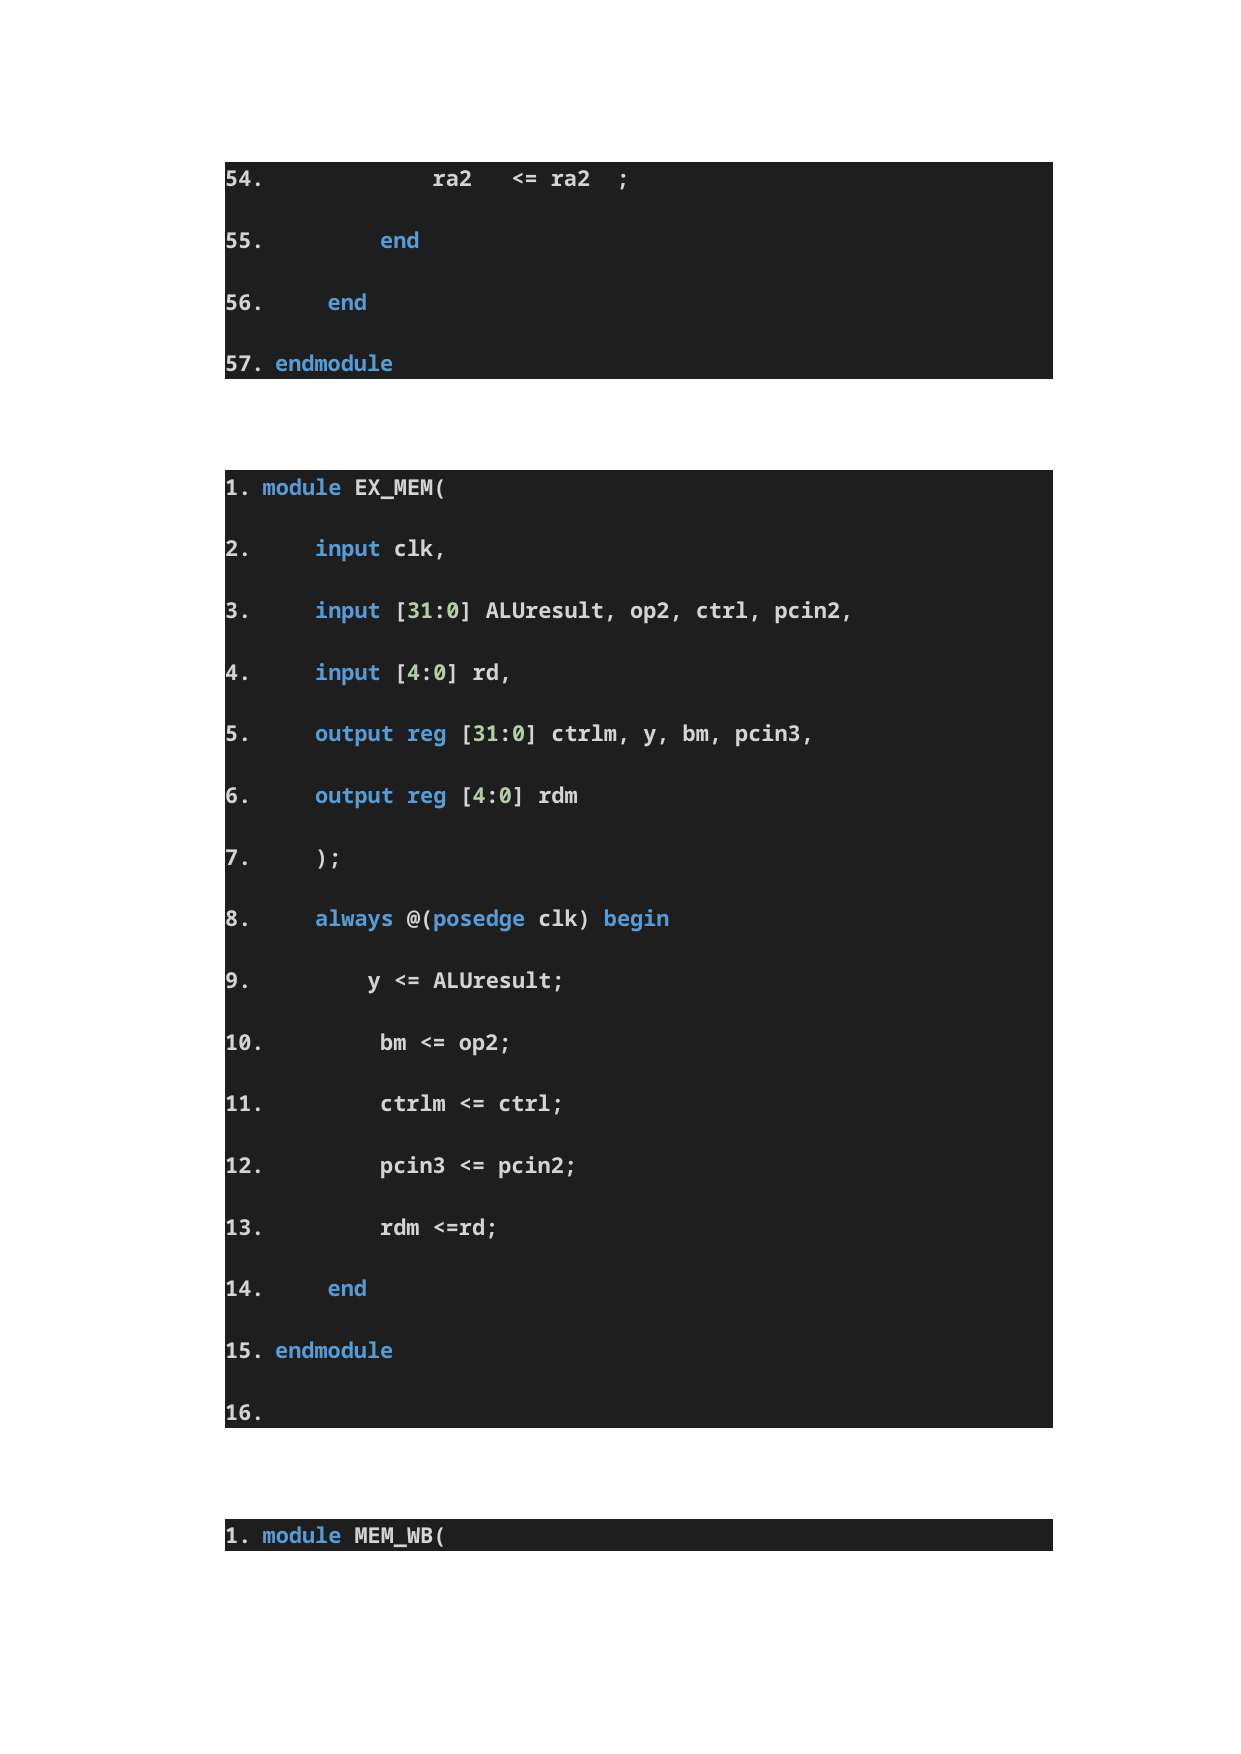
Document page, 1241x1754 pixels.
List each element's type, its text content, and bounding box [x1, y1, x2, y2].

list ra2 <= ra2 ; [225, 162, 1053, 194]
list ); [225, 840, 1053, 873]
list endmodule [225, 1334, 1053, 1366]
list always @(posedge clk) begin [225, 902, 1053, 934]
list ctrlm <= ctrl; [225, 1087, 1053, 1119]
list bm <= op2; [225, 1025, 1053, 1058]
list module MEM_WB( [225, 1519, 1053, 1551]
list end [225, 285, 1053, 318]
list output reg [4:0] rdm [225, 779, 1053, 811]
list endmodule [225, 347, 1053, 379]
list input [31:0] ALUresult, op2, ctrl, pcin2, [225, 594, 1053, 626]
list module EX_MEM( [225, 470, 1053, 503]
list rdm <=rd; [225, 1210, 1053, 1243]
list end [225, 1272, 1053, 1304]
list y <= ALUresult; [225, 964, 1053, 996]
list input [4:0] rd, [225, 655, 1053, 688]
list output reg [31:0] ctrlm, y, bm, pcin3, [225, 717, 1053, 749]
list pcin3 <= pcin2; [225, 1149, 1053, 1181]
list input clk, [225, 532, 1053, 564]
list end [225, 224, 1053, 256]
